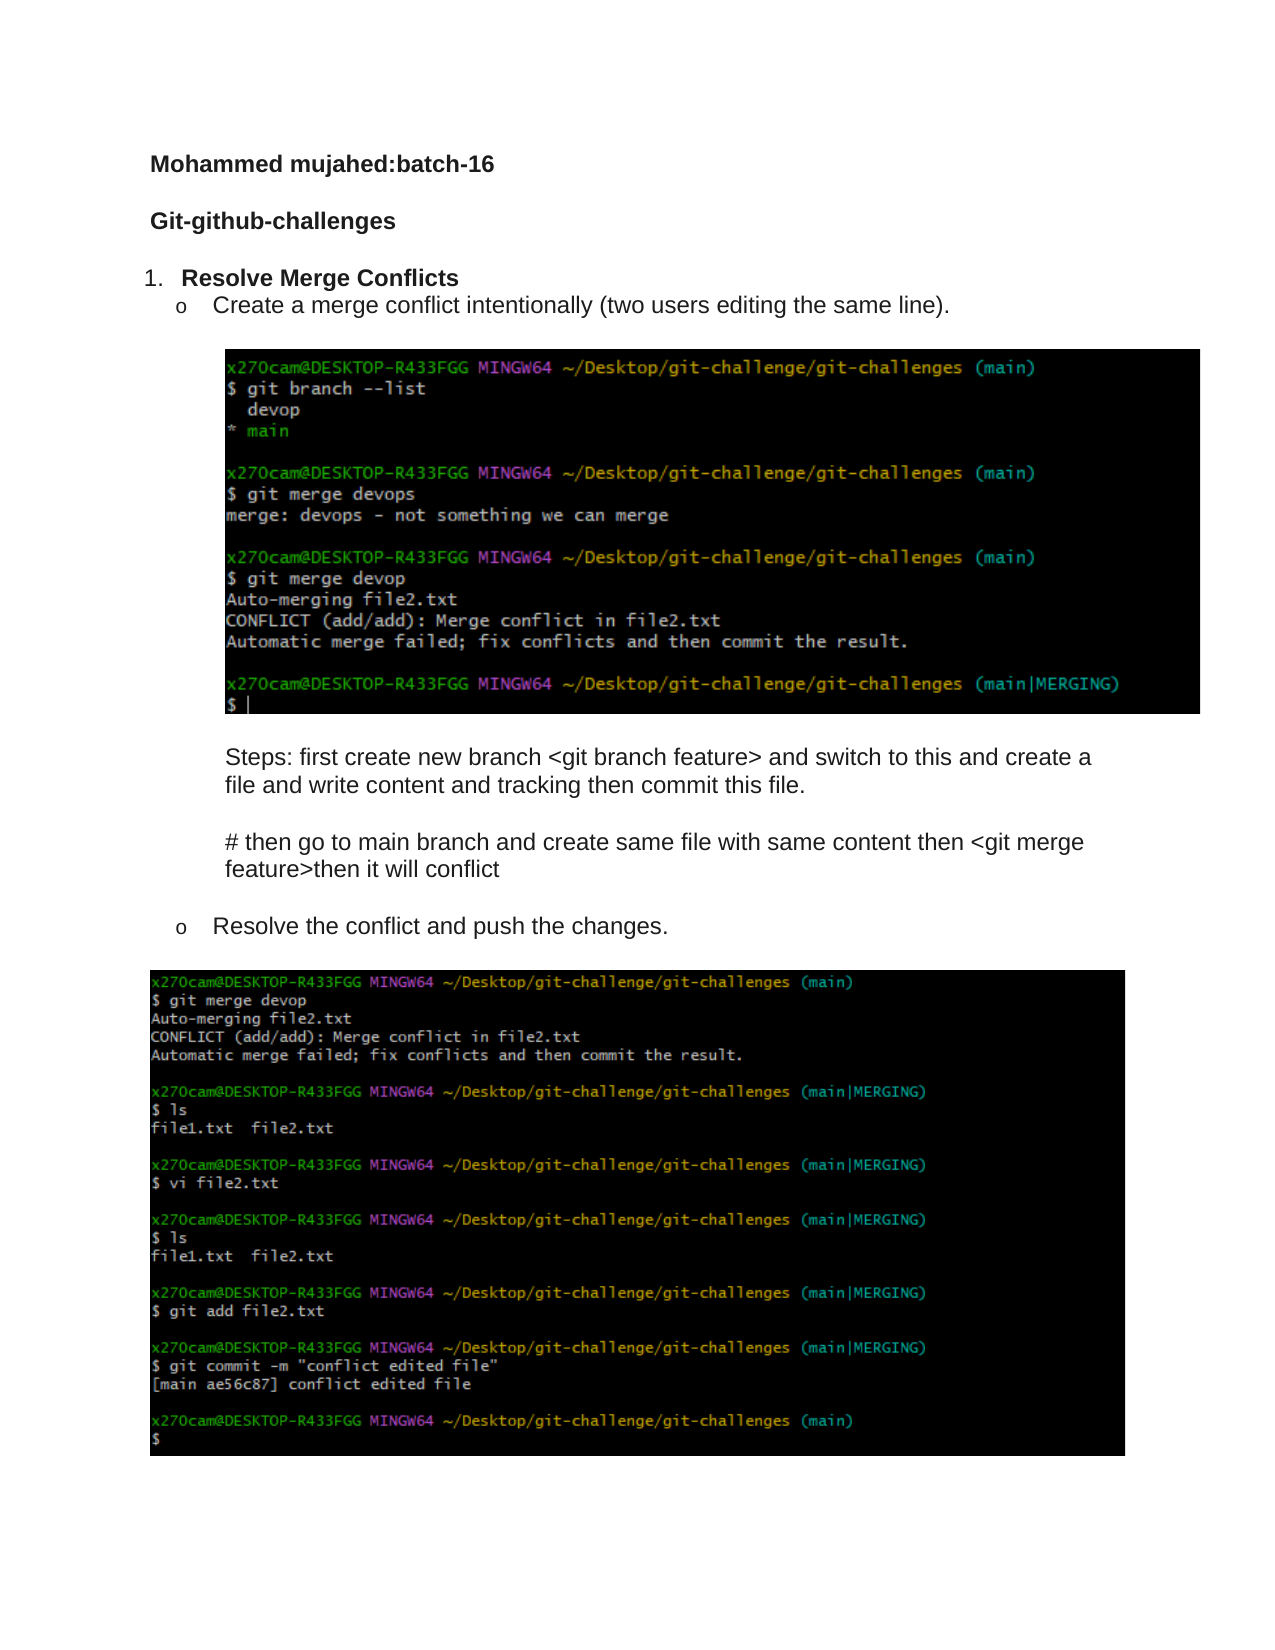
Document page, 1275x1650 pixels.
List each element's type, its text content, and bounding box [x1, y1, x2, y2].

text Mohammed mujahed:batch-16 [150, 150, 1125, 178]
text # then go to main branch and create same file with same content then <git merge feature>then it will conflict [225, 828, 1125, 883]
list Resolve the conflict and push the changes. [175, 912, 1125, 941]
list Resolve Merge Conflicts [144, 263, 1125, 291]
text Git-github-challenges [150, 207, 1125, 234]
picture [225, 349, 1200, 714]
text Steps: first create new branch <git branch feature> and switch to this and create a file and write content and tracking then commit this file. [225, 743, 1125, 798]
list Create a merge conflict intentionally (two users editing the same line). [175, 291, 1125, 320]
picture [150, 970, 1125, 1456]
